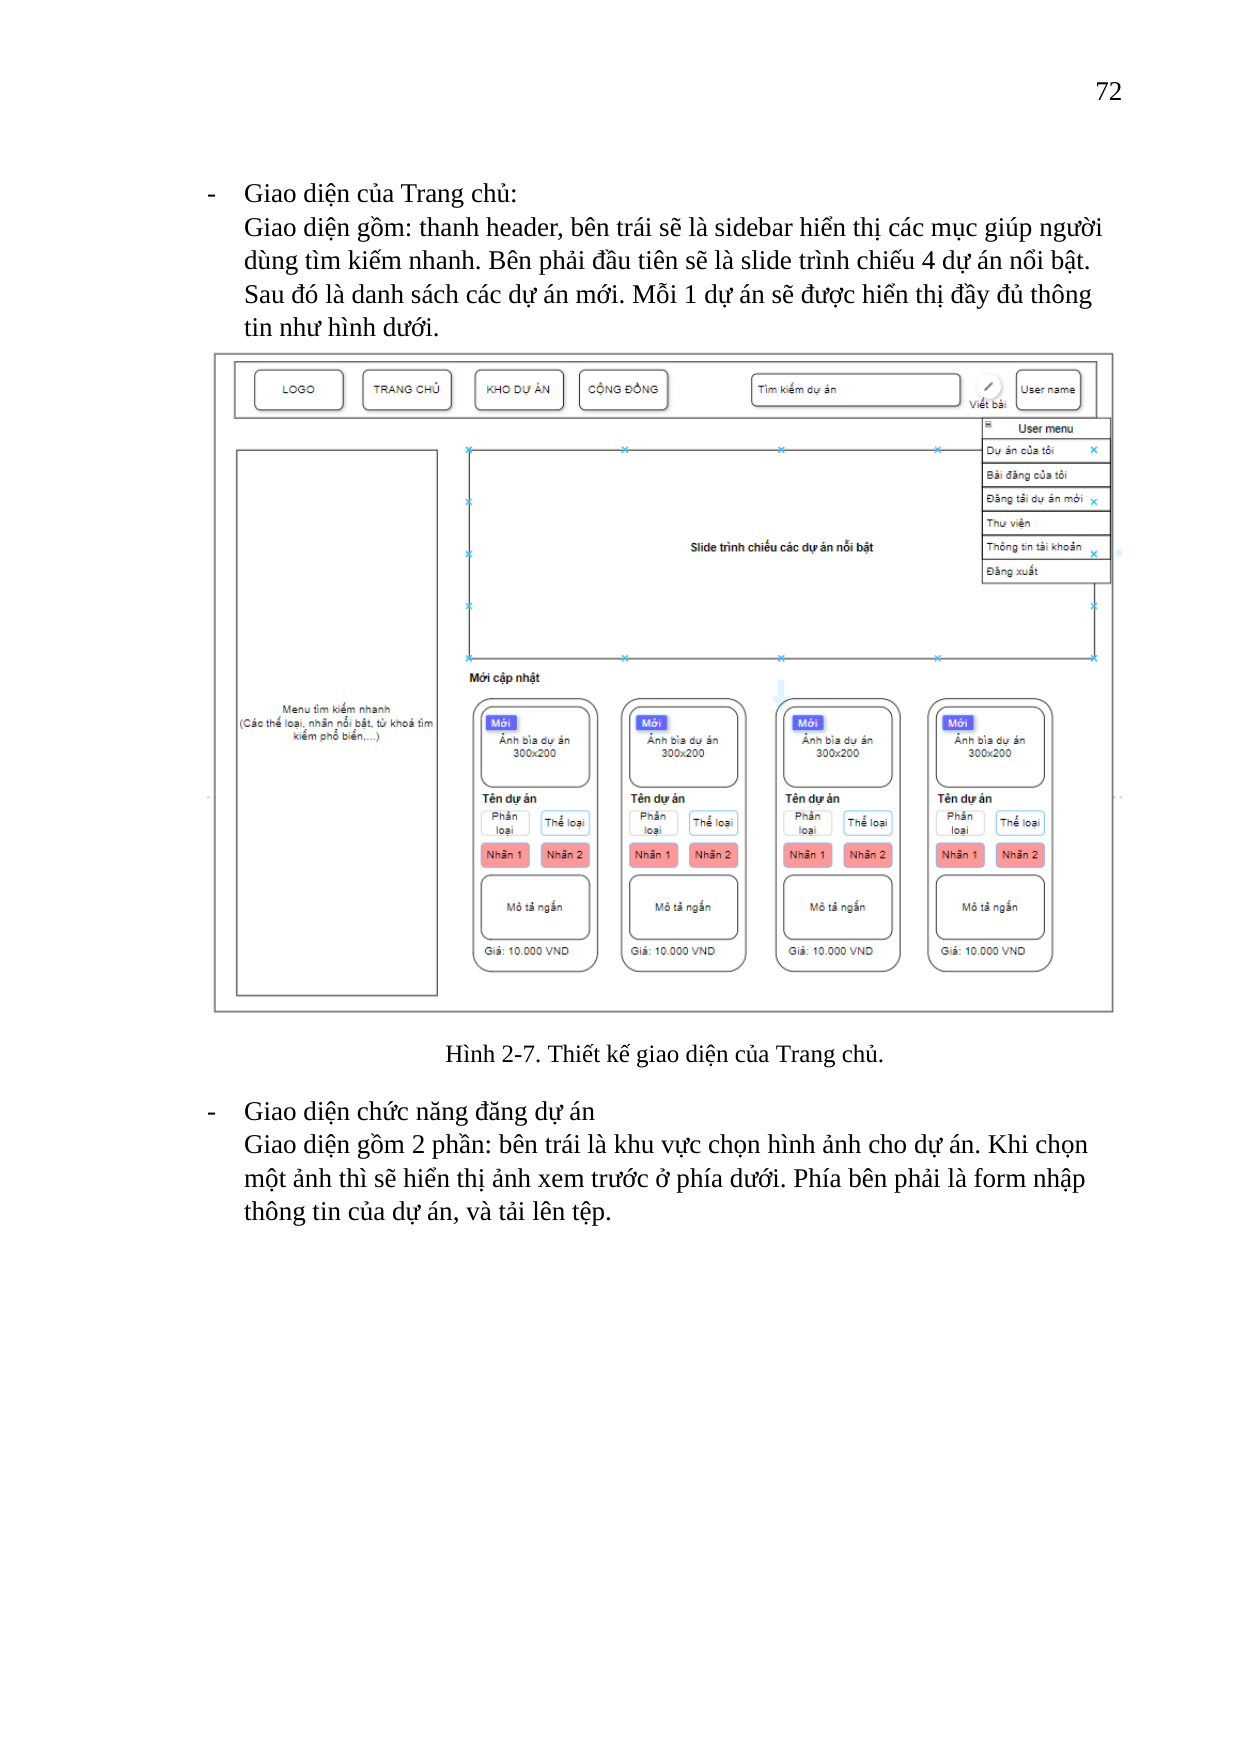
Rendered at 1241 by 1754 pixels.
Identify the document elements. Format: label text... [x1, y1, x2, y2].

list Giao diện chức năng đăng dự án [207, 1094, 1122, 1126]
list Giao diện gồm: thanh header, bên trái sẽ là sidebar hiển thị các mục giúp người dùng tìm kiếm nhanh. Bên phải đầu tiên sẽ là slide trình chiếu 4 dự án nổi bật. Sau đó là danh sách các dự án mới. Mỗi 1 dự án sẽ được hiển thị đầy đủ thông tin như hình dưới. [244, 211, 1122, 342]
text Hình 2-7. Thiết kế giao diện của Trang chủ. [207, 1039, 1122, 1068]
list Giao diện của Trang chủ: [207, 177, 1122, 208]
list Giao diện gồm 2 phần: bên trái là khu vực chọn hình ảnh cho dự án. Khi chọn một ảnh thì sẽ hiển thị ảnh xem trước ở phía dưới. Phía bên phải là form nhập thông tin của dự án, và tải lên tệp. [244, 1128, 1122, 1226]
picture [206, 345, 1123, 1021]
